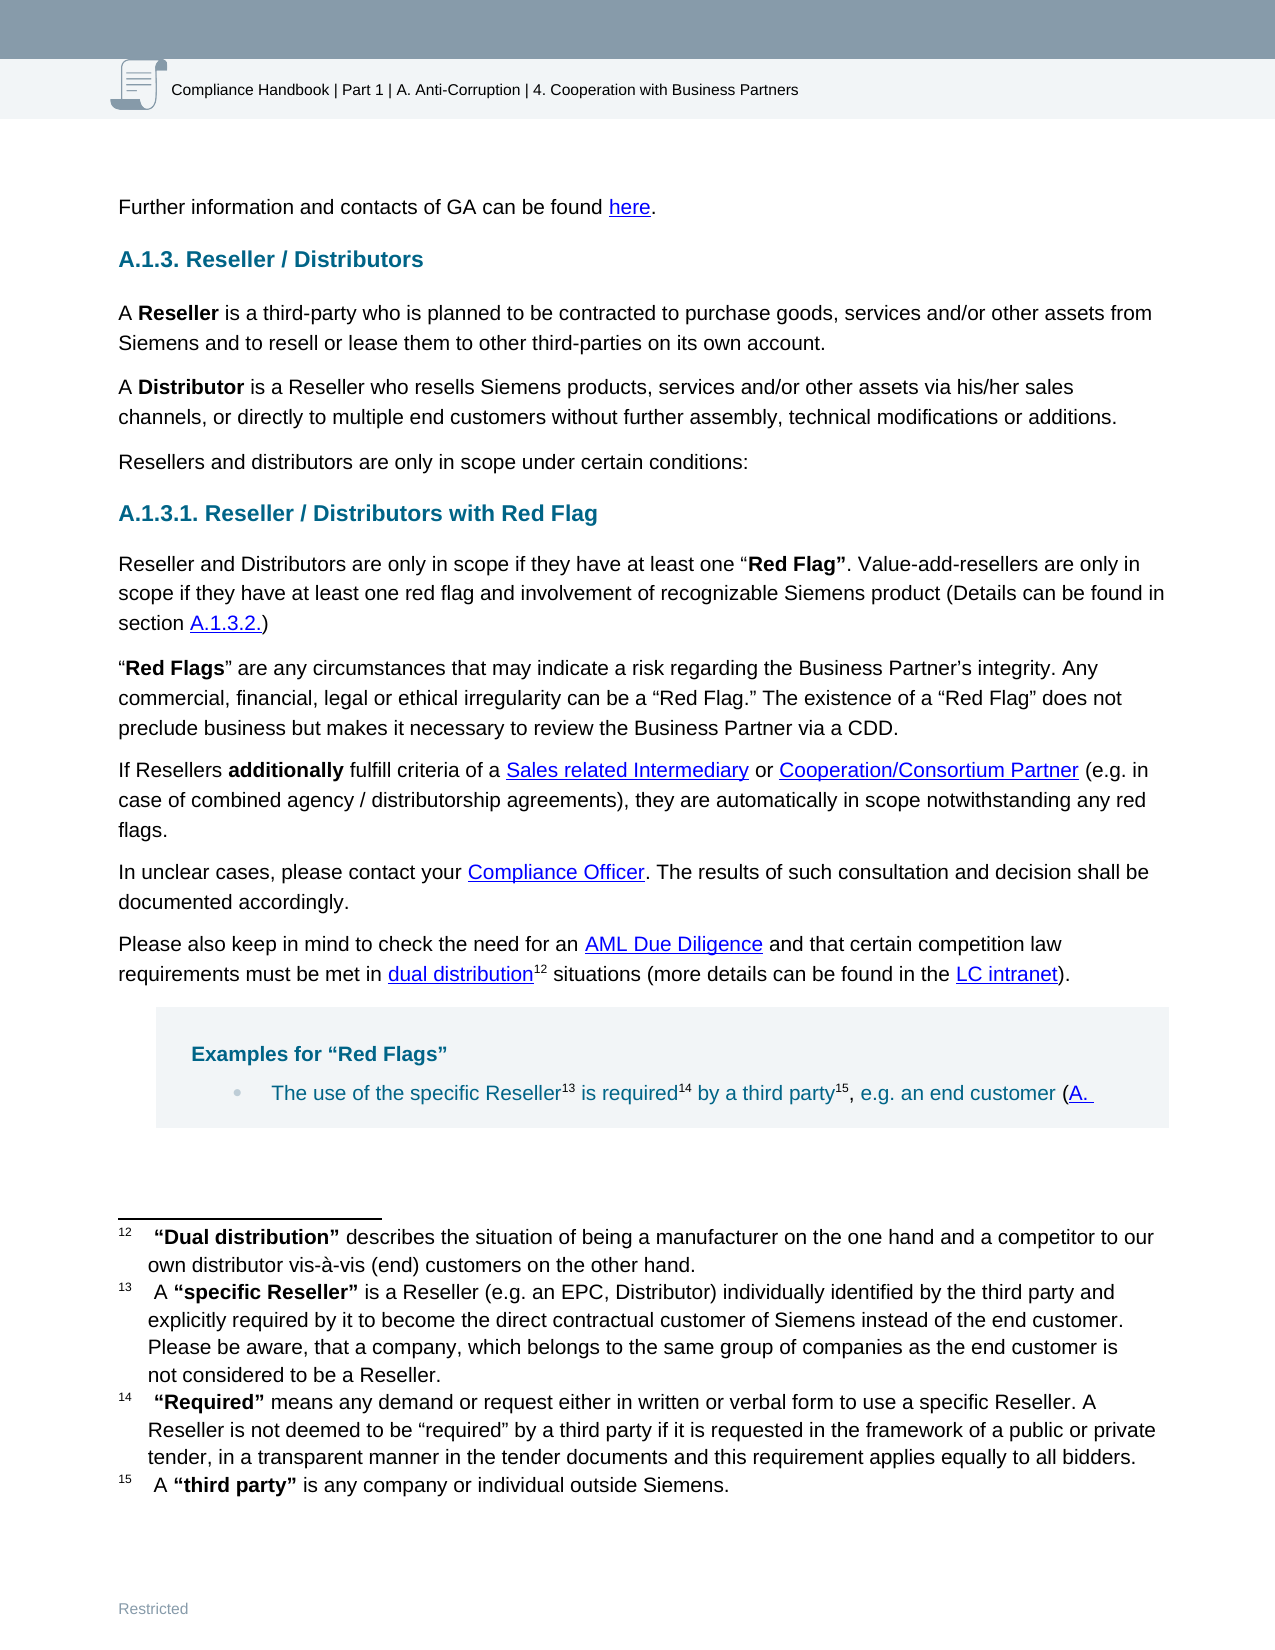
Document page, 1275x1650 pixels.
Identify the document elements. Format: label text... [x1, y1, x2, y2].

subtitle A.1.3.1. Reseller / Distributors with Red Flag [118, 500, 1169, 527]
text If Resellers additionally fulfill criteria of a Sales related Intermediary or Cooperation/Consortium Partner (e.g. in case of combined agency / distributorship agreements), they are automatically in scope notwithstanding any red flags. [118, 758, 1169, 842]
text A Distributor is a Reseller who resells Siemens products, services and/or other assets via his/her sales channels, or directly to multiple end customers without further assembly, technical modifications or additions. [118, 375, 1169, 429]
table_header Examples for “Red Flags” The use of the specific Reseller is required by a third party, e.g. an end customer (A. 1.3.1.1.); The Reseller receives an unusual financial benefit or business term from Siemens (A.1.3.1.2.); The Reseller places another third party between himself and his customer without plausible cause (A.1.3.1.3.); There is currently relevant negative compliance related information (not settled or mitigated) about the Reseller from reliable source (A.1.3.1.4.). [156, 1007, 1169, 1128]
text In unclear cases, please contact your Compliance Officer. The results of such consultation and decision shall be documented accordingly. [118, 860, 1169, 914]
picture [110, 59, 168, 110]
subtitle A.1.3. Reseller / Distributors [118, 246, 1169, 272]
text Further information and contacts of GA can be found here. [118, 195, 1169, 219]
text A Reseller is a third-party who is planned to be contracted to purchase goods, services and/or other assets from Siemens and to resell or lease them to other third-parties on its own account. [118, 301, 1169, 355]
text Reseller and Distributors are only in scope if they have at least one “Red Flag”. Value-add-resellers are only in scope if they have at least one red flag and involvement of recognizable Siemens product (Details can be found in section A.1.3.2.) [118, 551, 1169, 635]
text Please also keep in mind to check the need for an AML Due Diligence and that certain competition law requirements must be met in dual distribution situations (more details can be found in the LC intranet). [118, 932, 1169, 986]
text Resellers and distributors are only in scope under certain conditions: [118, 449, 1169, 473]
text “Red Flags” are any circumstances that may indicate a risk regarding the Business Partner’s integrity. Any commercial, financial, legal or ethical irregularity can be a “Red Flag.” The existence of a “Red Flag” does not preclude business but makes it necessary to review the Business Partner via a CDD. [118, 656, 1169, 739]
